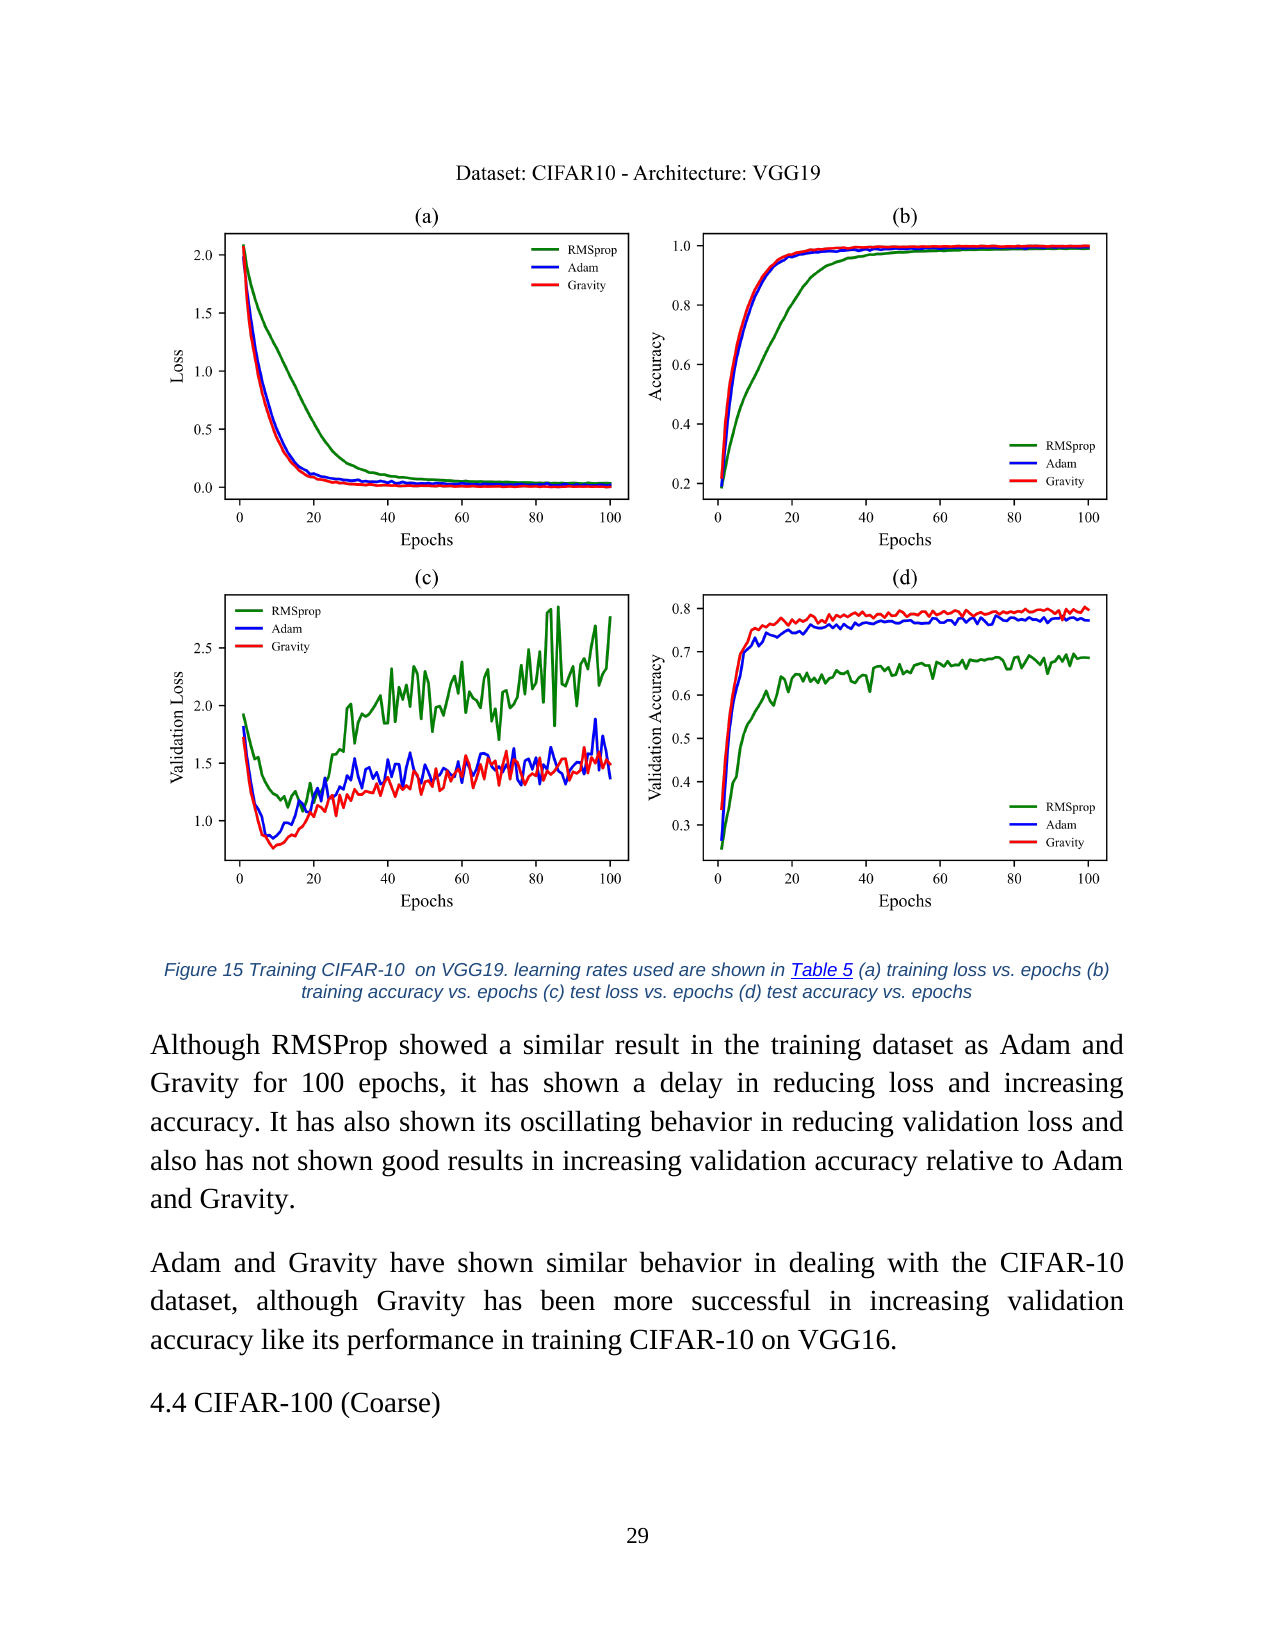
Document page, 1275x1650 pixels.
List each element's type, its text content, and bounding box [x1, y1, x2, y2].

subtitle 4.4 CIFAR-100 (Coarse) [150, 1385, 1125, 1419]
text Figure 15 Training CIFAR-10 on VGG19. learning rates used are shown in Table 5 (a) training loss vs. epochs (b) training accuracy vs. epochs (c) test loss vs. epochs (d) test accuracy vs. epochs [150, 959, 1125, 1002]
picture [150, 150, 1125, 930]
text Adam and Gravity have shown similar behavior in dealing with the CIFAR-10 dataset, although Gravity has been more successful in increasing validation accuracy like its performance in training CIFAR-10 on VGG16. [150, 1245, 1125, 1355]
text Although RMSProp showed a similar result in the training dataset as Adam and Gravity for 100 epochs, it has shown a delay in reducing loss and increasing accuracy. It has also shown its oscillating behavior in reducing validation loss and also has not shown good results in increasing validation accuracy relative to Adam and Gravity. [150, 1027, 1125, 1215]
